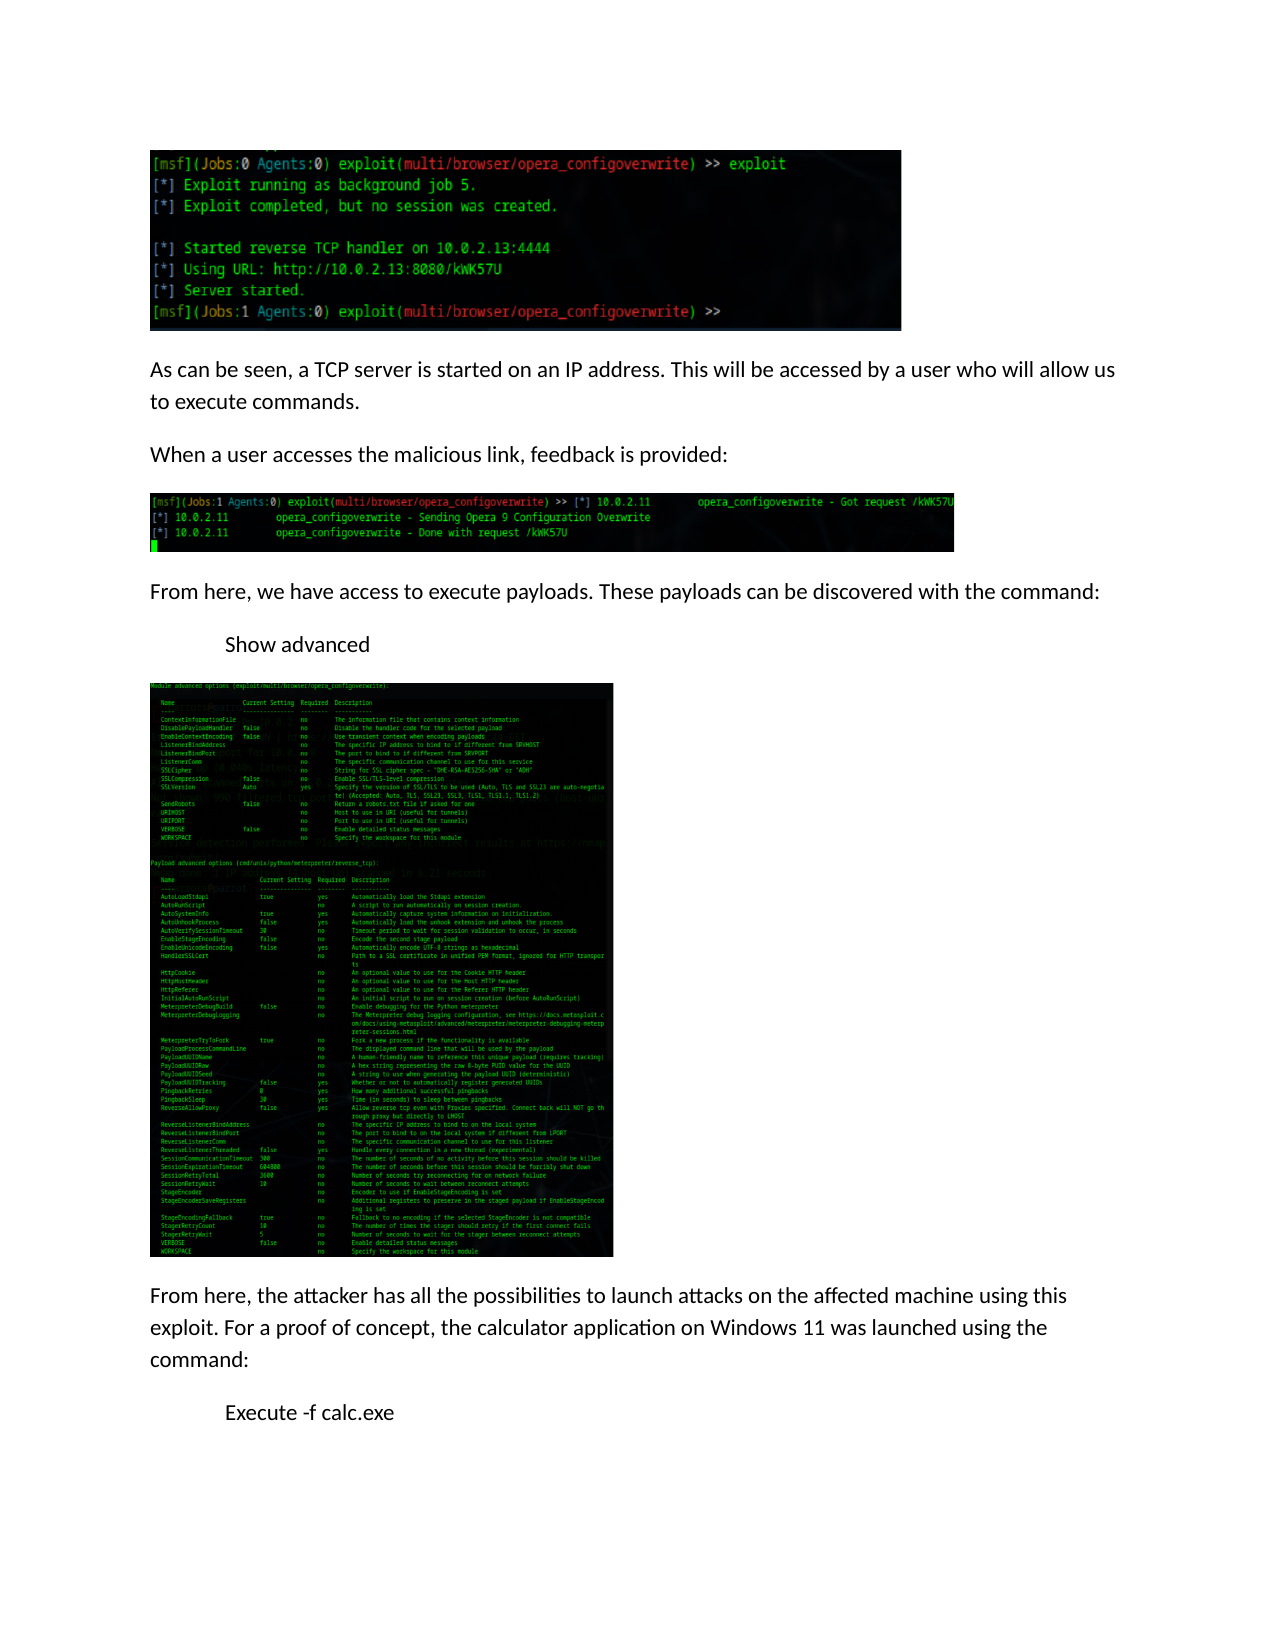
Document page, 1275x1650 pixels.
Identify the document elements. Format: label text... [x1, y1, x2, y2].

picture [150, 683, 614, 1257]
text Execute -f calc.exe [150, 1398, 1125, 1427]
text From here, the attacker has all the possibilities to launch attacks on the affected machine using this exploit. For a proof of concept, the calculator application on Windows 11 was launched using the command: [150, 1281, 1125, 1373]
text From here, we have access to execute payloads. These payloads can be discovered with the command: [150, 577, 1125, 605]
text When a user accesses the malicious link, feedback is provided: [150, 440, 1125, 468]
picture [150, 150, 902, 331]
picture [150, 493, 955, 552]
text Show advanced [150, 630, 1125, 658]
text As can be seen, a TCP server is started on an IP address. This will be accessed by a user who will allow us to execute commands. [150, 355, 1125, 415]
